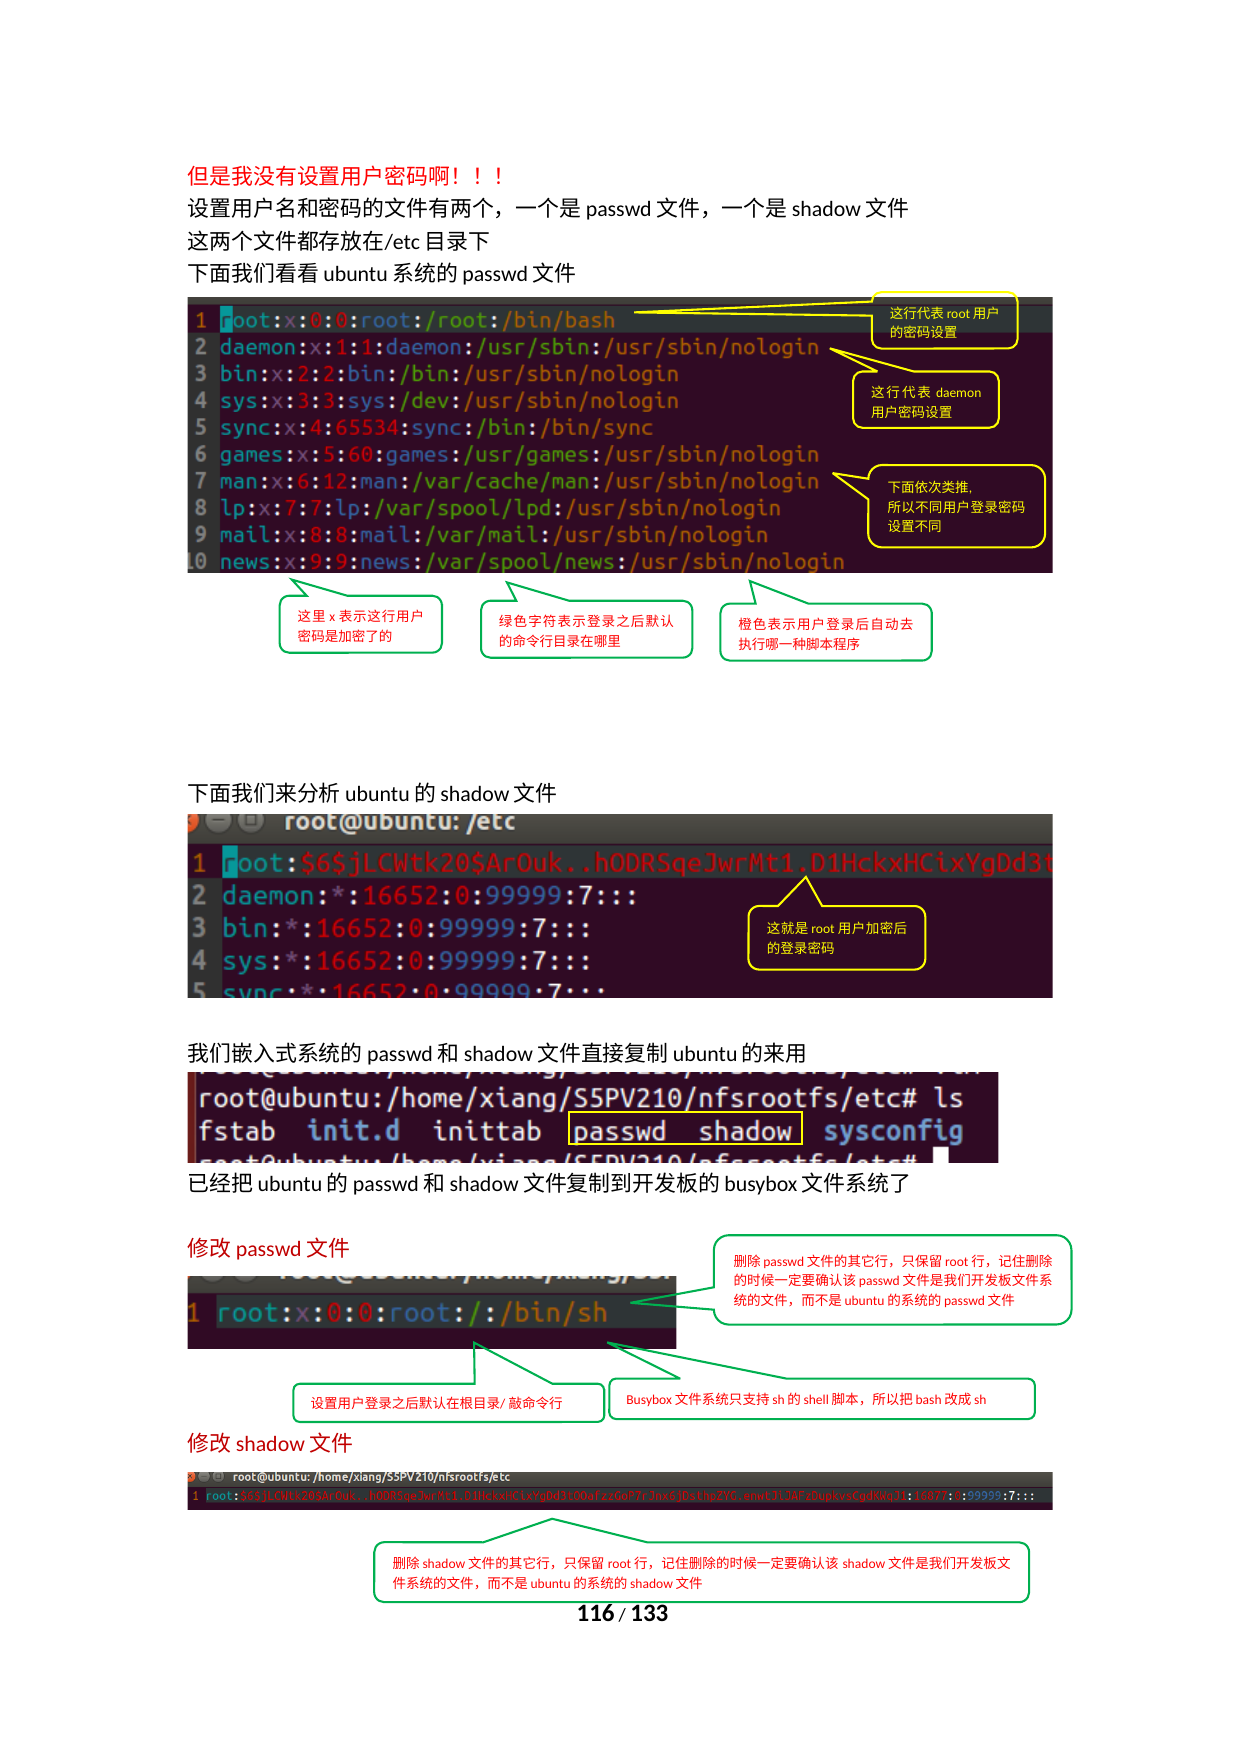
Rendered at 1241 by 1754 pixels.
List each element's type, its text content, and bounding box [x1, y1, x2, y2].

text 我们嵌入式系统的passwd和shadow文件直接复制ubuntu的来用 [187, 1036, 1053, 1068]
text 已经把ubuntu的passwd和shadow文件复制到开发板的busybox文件系统了 [187, 1166, 1053, 1198]
text 下面我们看看ubuntu系统的passwd文件 [187, 256, 1053, 288]
text 这两个文件都存放在/etc目录下 [187, 223, 1053, 256]
picture [187, 1276, 677, 1349]
picture [688, 297, 1016, 347]
text 设置用户名和密码的文件有两个，一个是passwd文件，一个是shadow文件 [187, 191, 1053, 223]
text 下面我们来分析ubuntu的shadow文件 [187, 776, 1053, 808]
picture [646, 1296, 677, 1305]
picture [187, 1072, 999, 1163]
picture [187, 1472, 1053, 1510]
picture [187, 814, 1053, 998]
text 但是我没有设置用户密码啊！！！ [187, 158, 1053, 191]
text 修改passwd文件 [187, 1231, 1053, 1263]
text 修改shadow文件 [187, 1426, 1053, 1458]
picture [187, 297, 1053, 573]
